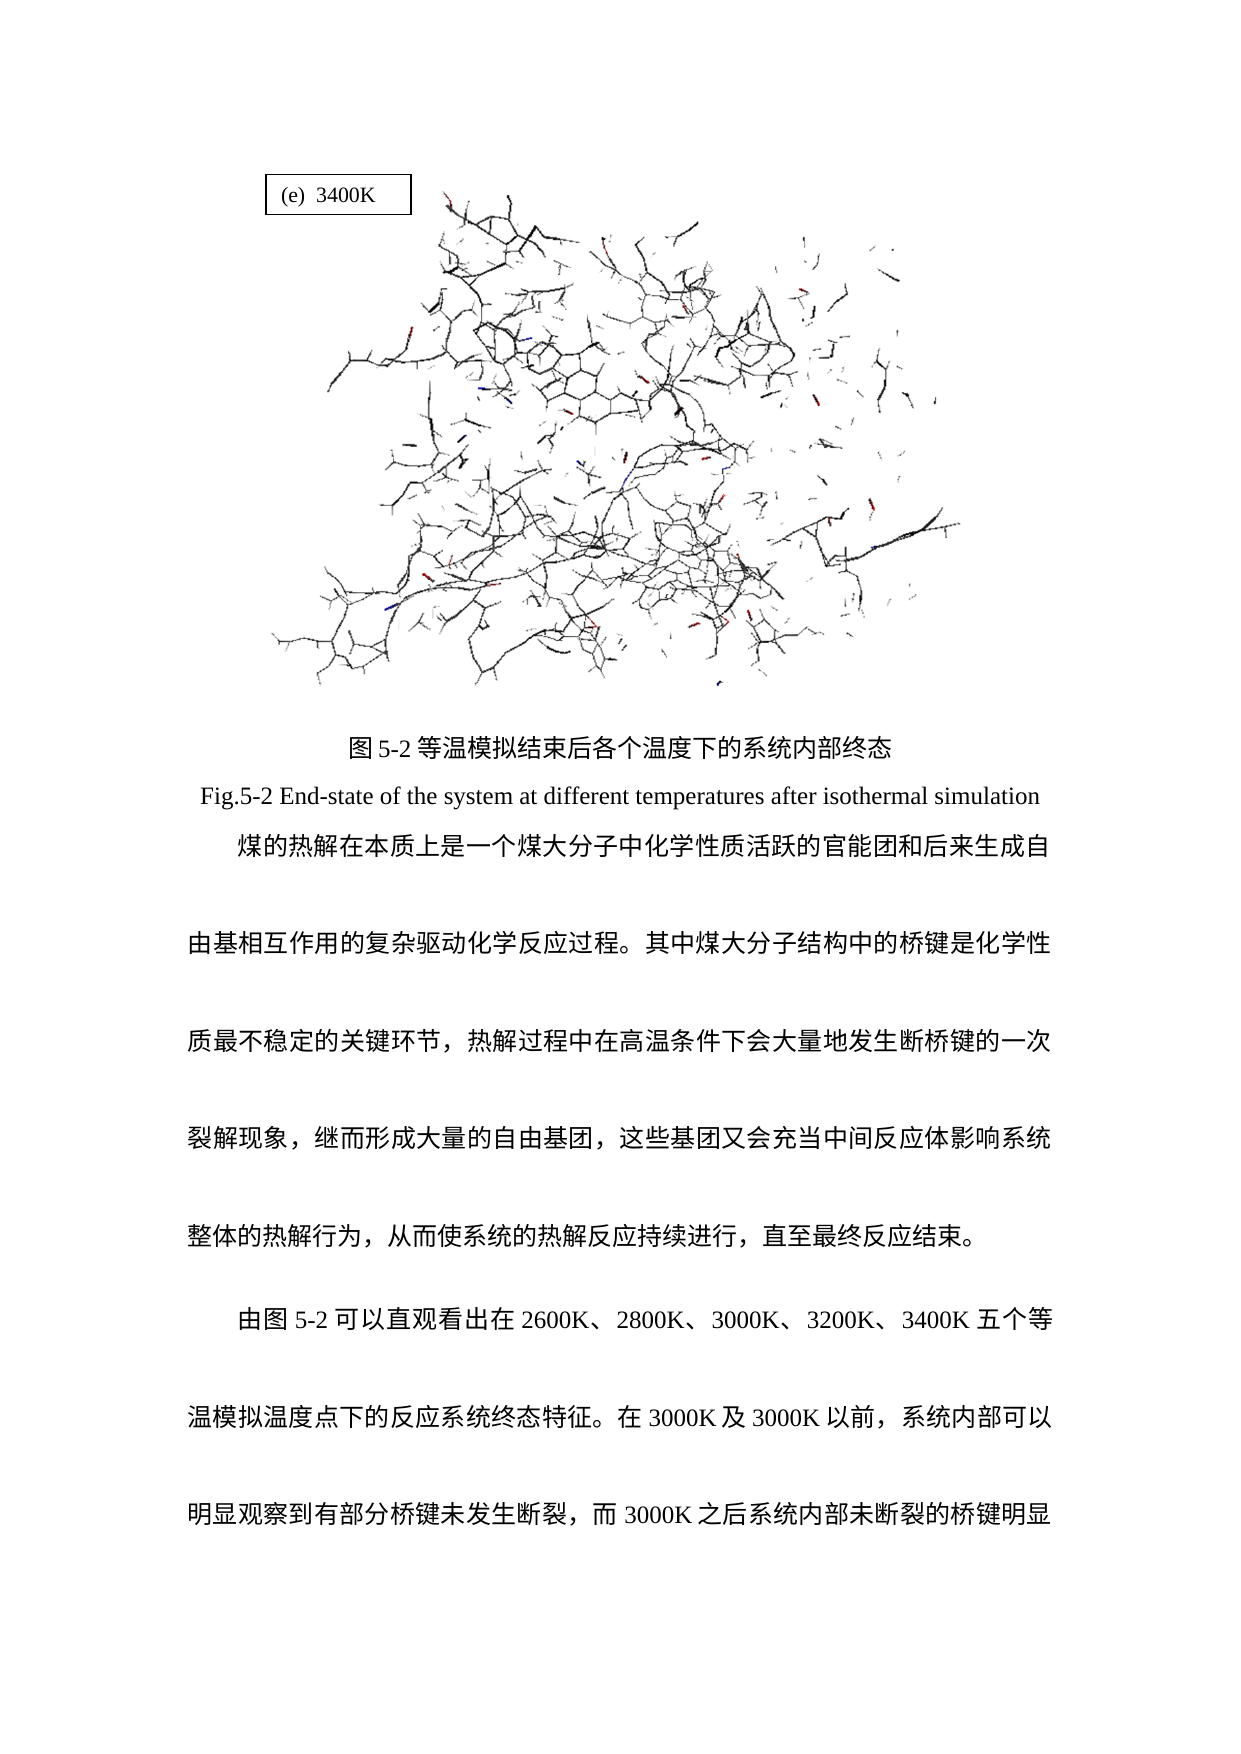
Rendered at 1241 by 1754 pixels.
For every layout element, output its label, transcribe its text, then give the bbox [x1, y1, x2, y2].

text 煤的热解在本质上是一个煤大分子中化学性质活跃的官能团和后来生成自由基相互作用的复杂驱动化学反应过程。其中煤大分子结构中的桥键是化学性质最不稳定的关键环节，热解过程中在高温条件下会大量地发生断桥键的一次裂解现象，继而形成大量的自由基团，这些基团又会充当中间反应体影响系统整体的热解行为，从而使系统的热解反应持续进行，直至最终反应结束。 [187, 812, 1053, 1267]
text Fig.5-2 End-state of the system at different temperatures after isothermal simulation [187, 779, 1053, 812]
picture [265, 162, 975, 690]
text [187, 1285, 1053, 1545]
text 图5-2 等温模拟结束后各个温度下的系统内部终态 [187, 714, 1053, 779]
